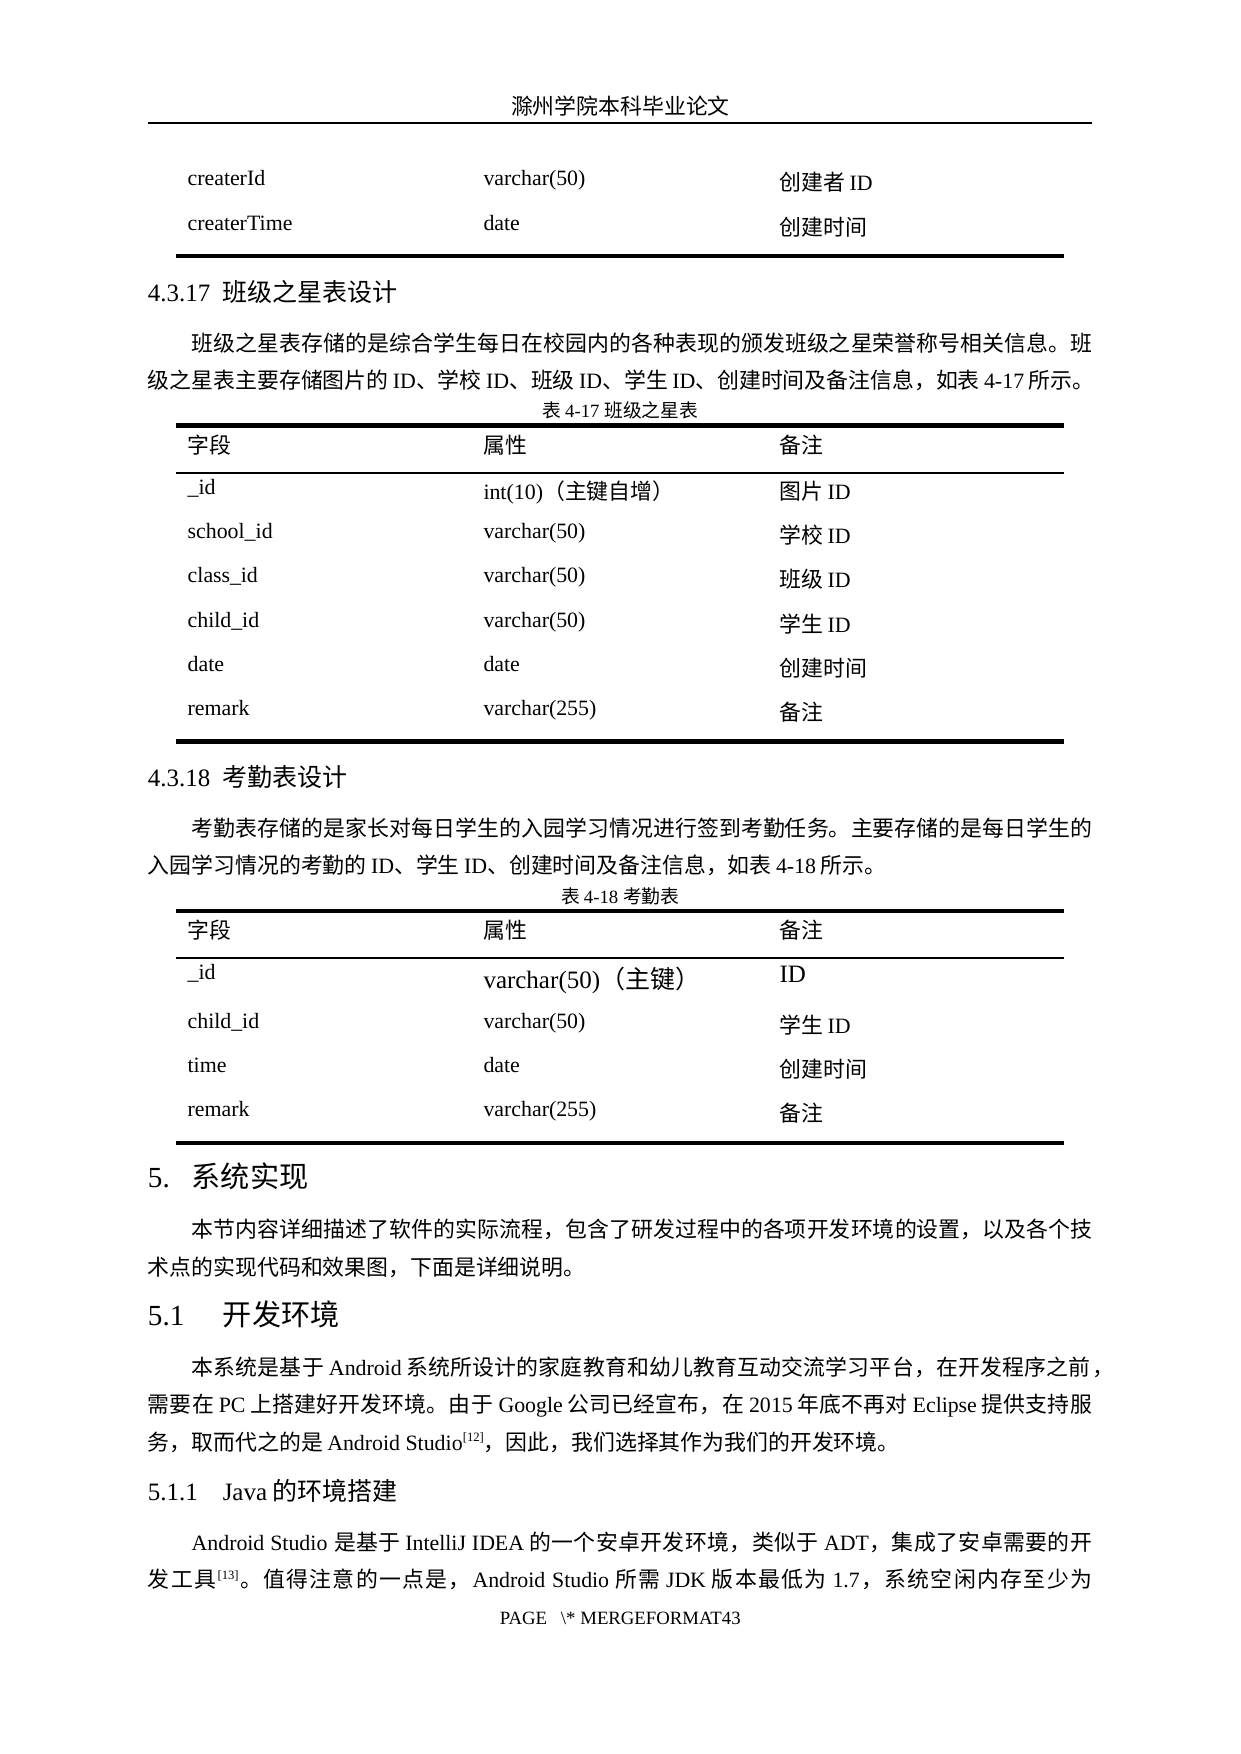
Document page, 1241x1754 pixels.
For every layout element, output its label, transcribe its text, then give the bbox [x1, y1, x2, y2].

table_cell varchar(255) [472, 695, 768, 739]
subtitle 考勤表设计 [148, 756, 1092, 794]
table_header 字段 [176, 428, 472, 472]
table_cell 班级ID [768, 563, 1064, 607]
text 表4-17 班级之星表 [148, 396, 1092, 423]
table_cell date [176, 651, 472, 695]
table_header 备注 [768, 913, 1064, 957]
table_header 字段 [176, 913, 472, 957]
text 表4-18 考勤表 [148, 881, 1092, 908]
table_cell date [472, 210, 768, 254]
table_cell time [176, 1052, 472, 1096]
table_cell varchar(255) [472, 1096, 768, 1141]
table_cell remark [176, 1096, 472, 1141]
table_cell date [472, 1052, 768, 1096]
text 本系统是基于Android系统所设计的家庭教育和幼儿教育互动交流学习平台，在开发程序之前，需要在PC上搭建好开发环境。由于Google公司已经宣布，在2015年底不再对Eclipse提供支持服务，取而代之的是Android Studio[12]，因此，我们选择其作为我们的开发环境。 [148, 1345, 1092, 1458]
table_cell 备注 [768, 695, 1064, 739]
table_cell 创建时间 [768, 1052, 1064, 1096]
table_cell 学生ID [768, 1008, 1064, 1052]
text 班级之星表存储的是综合学生每日在校园内的各种表现的颁发班级之星荣誉称号相关信息。班级之星表主要存储图片的ID、学校ID、班级ID、学生ID、创建时间及备注信息，如表4-17所示。 [148, 321, 1092, 396]
table_cell varchar(50) [472, 1008, 768, 1052]
table_cell 学校ID [768, 518, 1064, 562]
table_cell 创建者ID [768, 165, 1064, 209]
table_cell class_id [176, 563, 472, 607]
table_cell varchar(50) [472, 563, 768, 607]
table_cell _id [176, 959, 472, 1008]
subtitle 系统实现 [148, 1158, 1092, 1195]
table_cell 图片ID [768, 474, 1064, 518]
table_cell child_id [176, 607, 472, 651]
table_header 属性 [472, 428, 768, 472]
text 本节内容详细描述了软件的实际流程，包含了研发过程中的各项开发环境的设置，以及各个技术点的实现代码和效果图，下面是详细说明。 [148, 1208, 1092, 1283]
table_cell createrTime [176, 210, 472, 254]
table_cell int(10)（主键自增） [472, 474, 768, 518]
table_header 备注 [768, 428, 1064, 472]
table_cell _id [176, 474, 472, 518]
table_cell child_id [176, 1008, 472, 1052]
table_cell varchar(50) [472, 518, 768, 562]
subtitle 开发环境 [148, 1295, 1092, 1333]
subtitle Java的环境搭建 [148, 1470, 1092, 1508]
table_cell 学生ID [768, 607, 1064, 651]
table_cell ID [768, 959, 1064, 1008]
table_cell remark [176, 695, 472, 739]
text 考勤表存储的是家长对每日学生的入园学习情况进行签到考勤任务。主要存储的是每日学生的入园学习情况的考勤的ID、学生ID、创建时间及备注信息，如表4-18所示。 [148, 806, 1092, 881]
table_cell 创建时间 [768, 651, 1064, 695]
table_cell 备注 [768, 1096, 1064, 1141]
table_header 属性 [472, 913, 768, 957]
table_cell 创建时间 [768, 210, 1064, 254]
table_cell school_id [176, 518, 472, 562]
table_cell date [472, 651, 768, 695]
subtitle 班级之星表设计 [148, 271, 1092, 308]
table_cell createrId [176, 165, 472, 209]
table_cell varchar(50)（主键） [472, 959, 768, 1008]
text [148, 1520, 1092, 1595]
table_cell varchar(50) [472, 607, 768, 651]
table_cell varchar(50) [472, 165, 768, 209]
